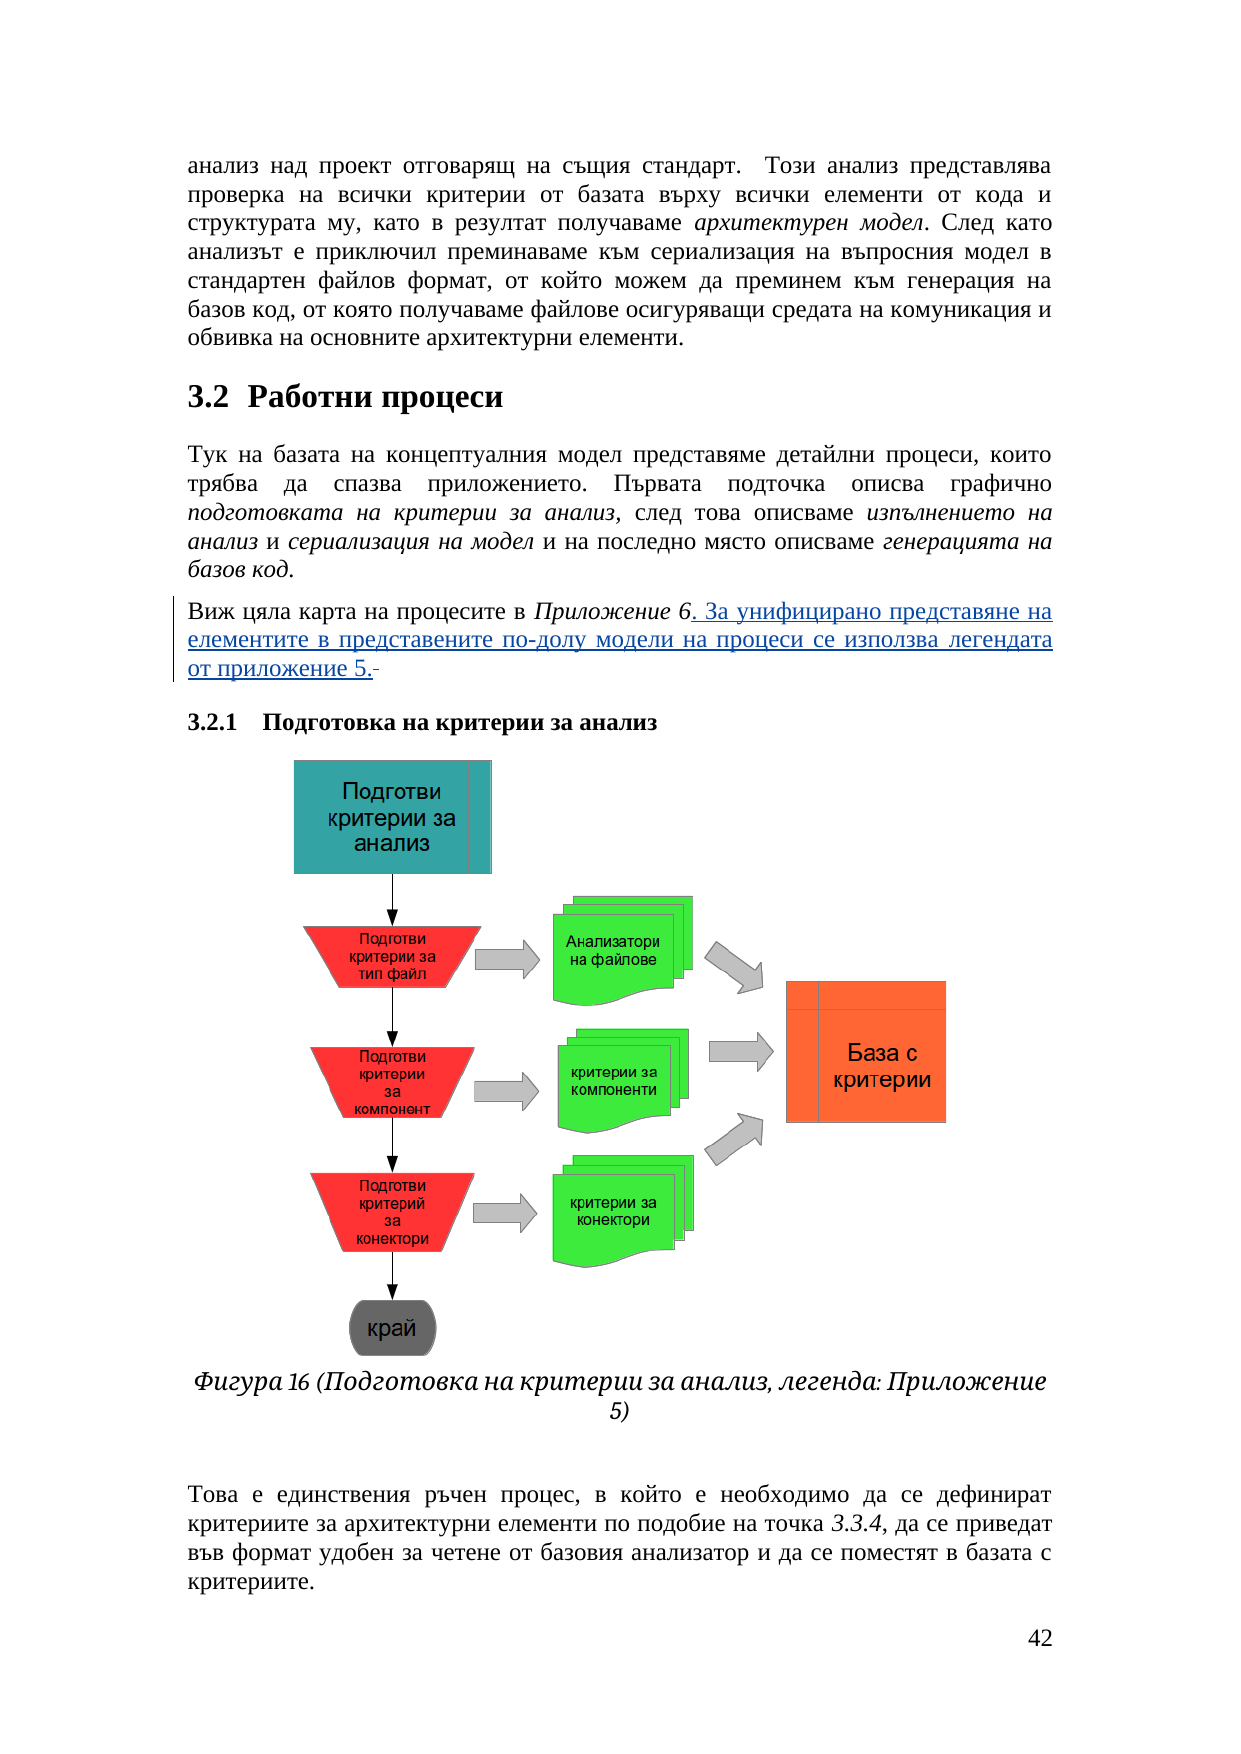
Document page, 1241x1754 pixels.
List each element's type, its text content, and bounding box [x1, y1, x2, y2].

text Това е единствения ръчен процес, в който е необходимо да се дефинират критериите за архитектурни елементи по подобие на точка 3.3.4, да се приведат във формат удобен за четене от базовия анализатор и да се поместят в базата с критериите. [187, 1479, 1053, 1594]
text Виж цяла карта на процесите в Приложение 6 [187, 650, 1053, 682]
text Виж цяла карта на процесите в Приложение 6 [187, 596, 1053, 649]
subtitle Подготовка на критерии за анализ [187, 707, 1053, 736]
picture [293, 760, 947, 1356]
subtitle Работни процеси [187, 376, 1053, 414]
text Тук на базата на концептуалния модел представяме детайлни процеси, които трябва да спазва приложението. Първата подточка описва графично подготовката на критерии за анализ, след това описваме изпълнението на анализ и сериализация на модел и на последно място описваме генерацията на базов код. [187, 439, 1053, 583]
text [187, 150, 1053, 351]
text Фигура 16 (Подготовка на критерии за анализ, легенда: Приложение 5) [187, 1368, 1053, 1426]
